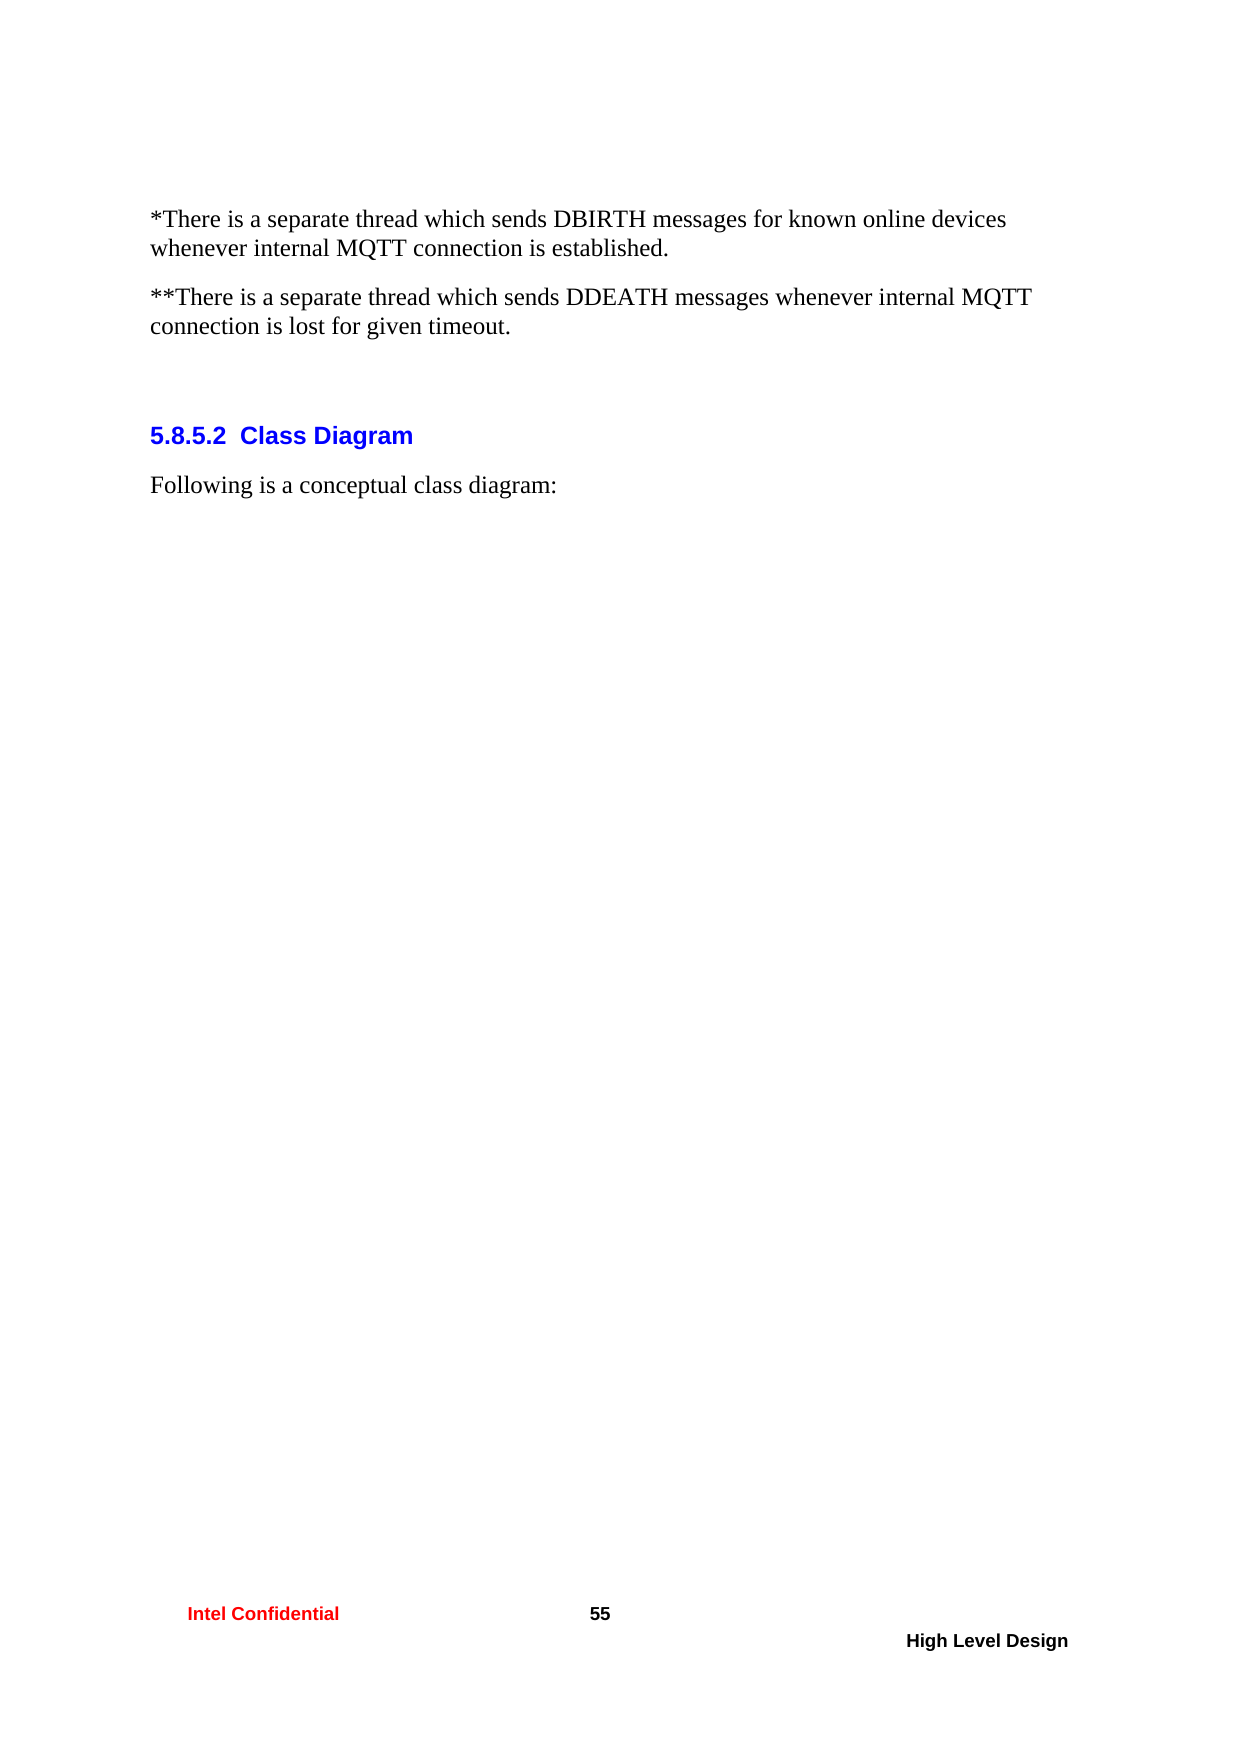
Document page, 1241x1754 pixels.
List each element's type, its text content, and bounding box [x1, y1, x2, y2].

text *There is a separate thread which sends DBIRTH messages for known online devices whenever internal MQTT connection is established. [150, 204, 1074, 261]
text **There is a separate thread which sends DDEATH messages whenever internal MQTT connection is lost for given timeout. [150, 282, 1074, 340]
text Following is a conceptual class diagram: [150, 470, 1074, 499]
subtitle Class Diagram [150, 421, 1074, 449]
